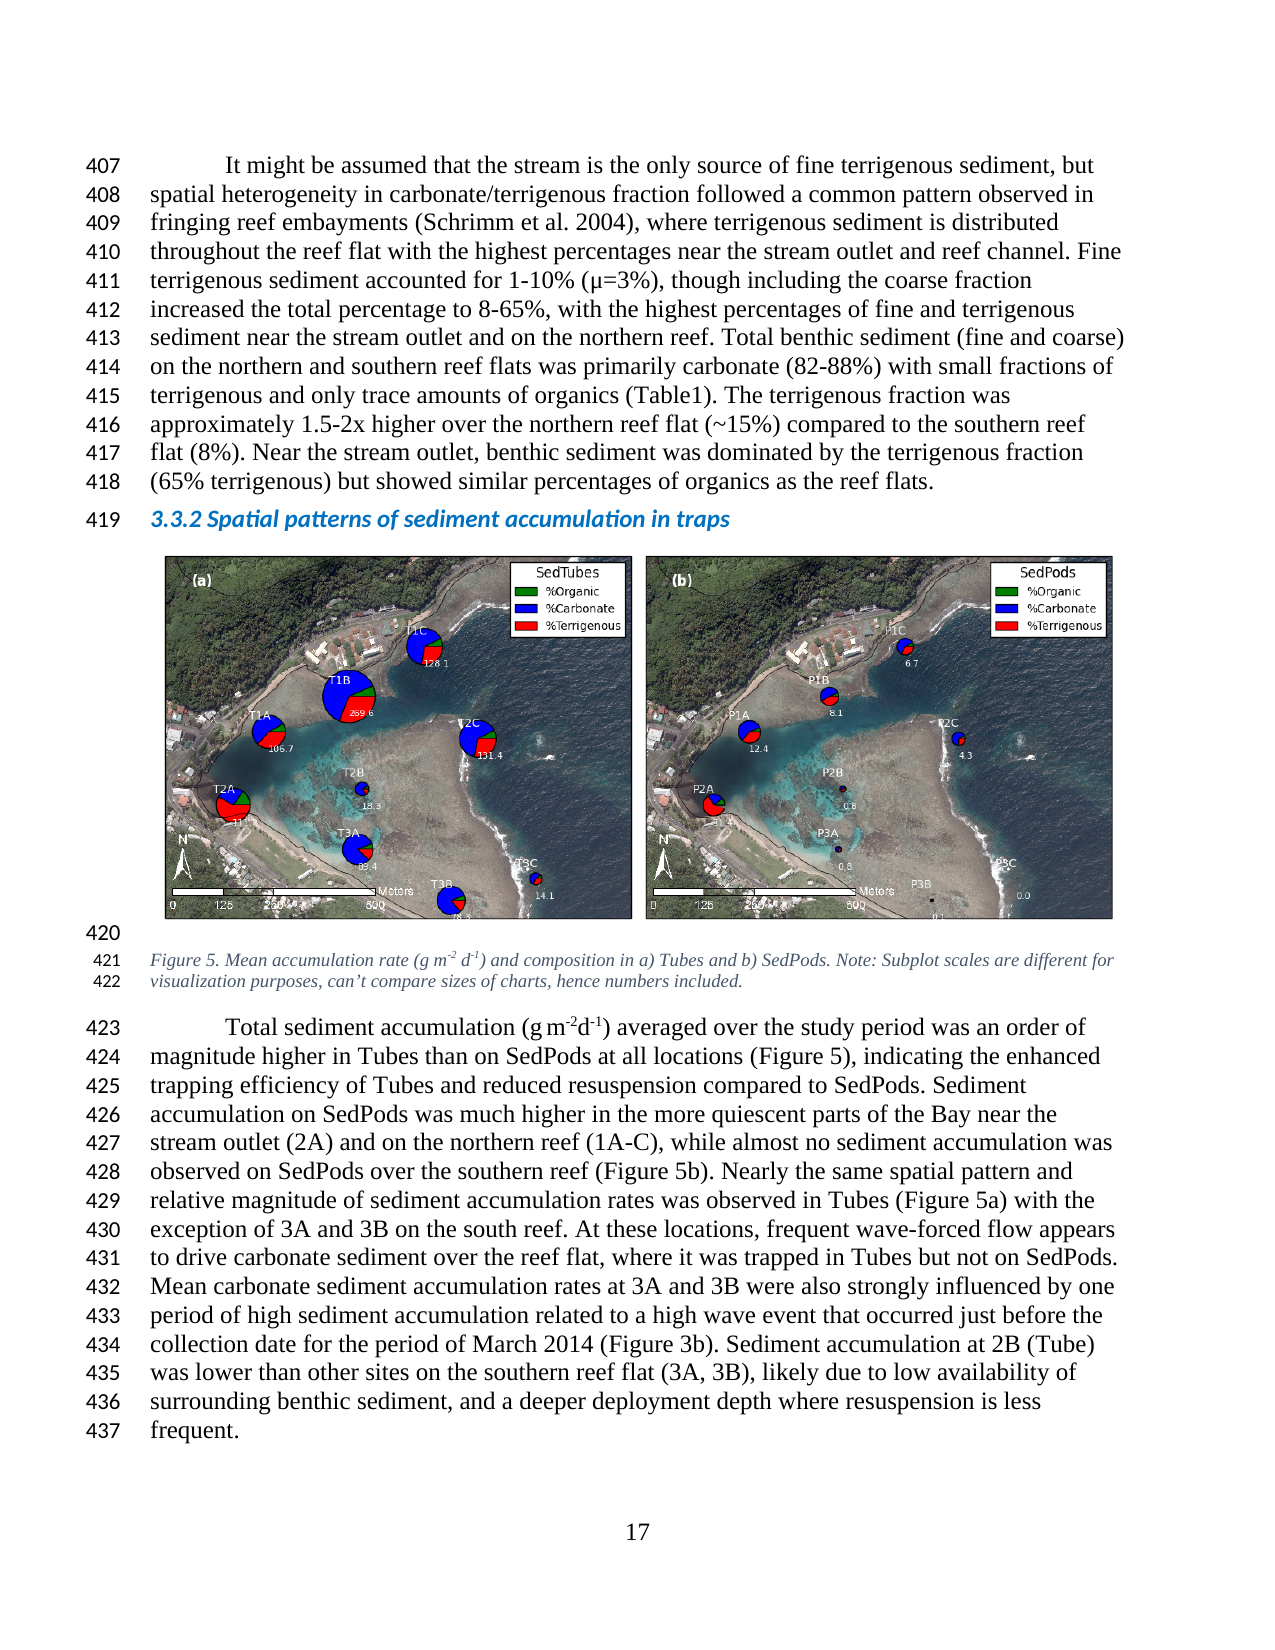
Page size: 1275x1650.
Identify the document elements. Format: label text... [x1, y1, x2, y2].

text Total sediment accumulation (g m-2d-1) averaged over the study period was an order of magnitude higher in Tubes than on SedPods at all locations (Figure 5), indicating the enhanced trapping efficiency of Tubes and reduced resuspension compared to SedPods. Sediment accumulation on SedPods was much higher in the more quiescent parts of the Bay near the stream outlet (2A) and on the northern reef (1A-C), while almost no sediment accumulation was observed on SedPods over the southern reef (Figure 5b). Nearly the same spatial pattern and relative magnitude of sediment accumulation rates was observed in Tubes (Figure 5a) with the exception of 3A and 3B on the south reef. At these locations, frequent wave-forced flow appears to drive carbonate sediment over the reef flat, where it was trapped in Tubes but not on SedPods. Mean carbonate sediment accumulation rates at 3A and 3B were also strongly influenced by one period of high sediment accumulation related to a high wave event that occurred just before the collection date for the period of March 2014 (Figure 3b). Sediment accumulation at 2B (Tube) was lower than other sites on the southern reef flat (3A, 3B), likely due to low availability of surrounding benthic sediment, and a deeper deployment depth where resuspension is less frequent. [150, 1012, 1125, 1444]
subtitle 3.3.2 Spatial patterns of sediment accumulation in traps [150, 503, 1125, 533]
text It might be assumed that the stream is the only source of fine terrigenous sediment, but spatial heterogeneity in carbonate/terrigenous fraction followed a common pattern observed in fringing reef embayments (Schrimm et al. 2004), where terrigenous sediment is distributed throughout the reef flat with the highest percentages near the stream outlet and reef channel. Fine terrigenous sediment accounted for 1-10% (μ=3%), though including the coarse fraction increased the total percentage to 8-65%, with the highest percentages of fine and terrigenous sediment near the stream outlet and on the northern reef. Total benthic sediment (fine and coarse) on the northern and southern reef flats was primarily carbonate (82-88%) with small fractions of terrigenous and only trace amounts of organics (Table1). The terrigenous fraction was approximately 1.5-2x higher over the northern reef flat (~15%) compared to the southern reef flat (8%). Near the stream outlet, benthic sediment was dominated by the terrigenous fraction (65% terrigenous) but showed similar percentages of organics as the reef flats. [150, 150, 1125, 495]
picture [150, 533, 1125, 941]
